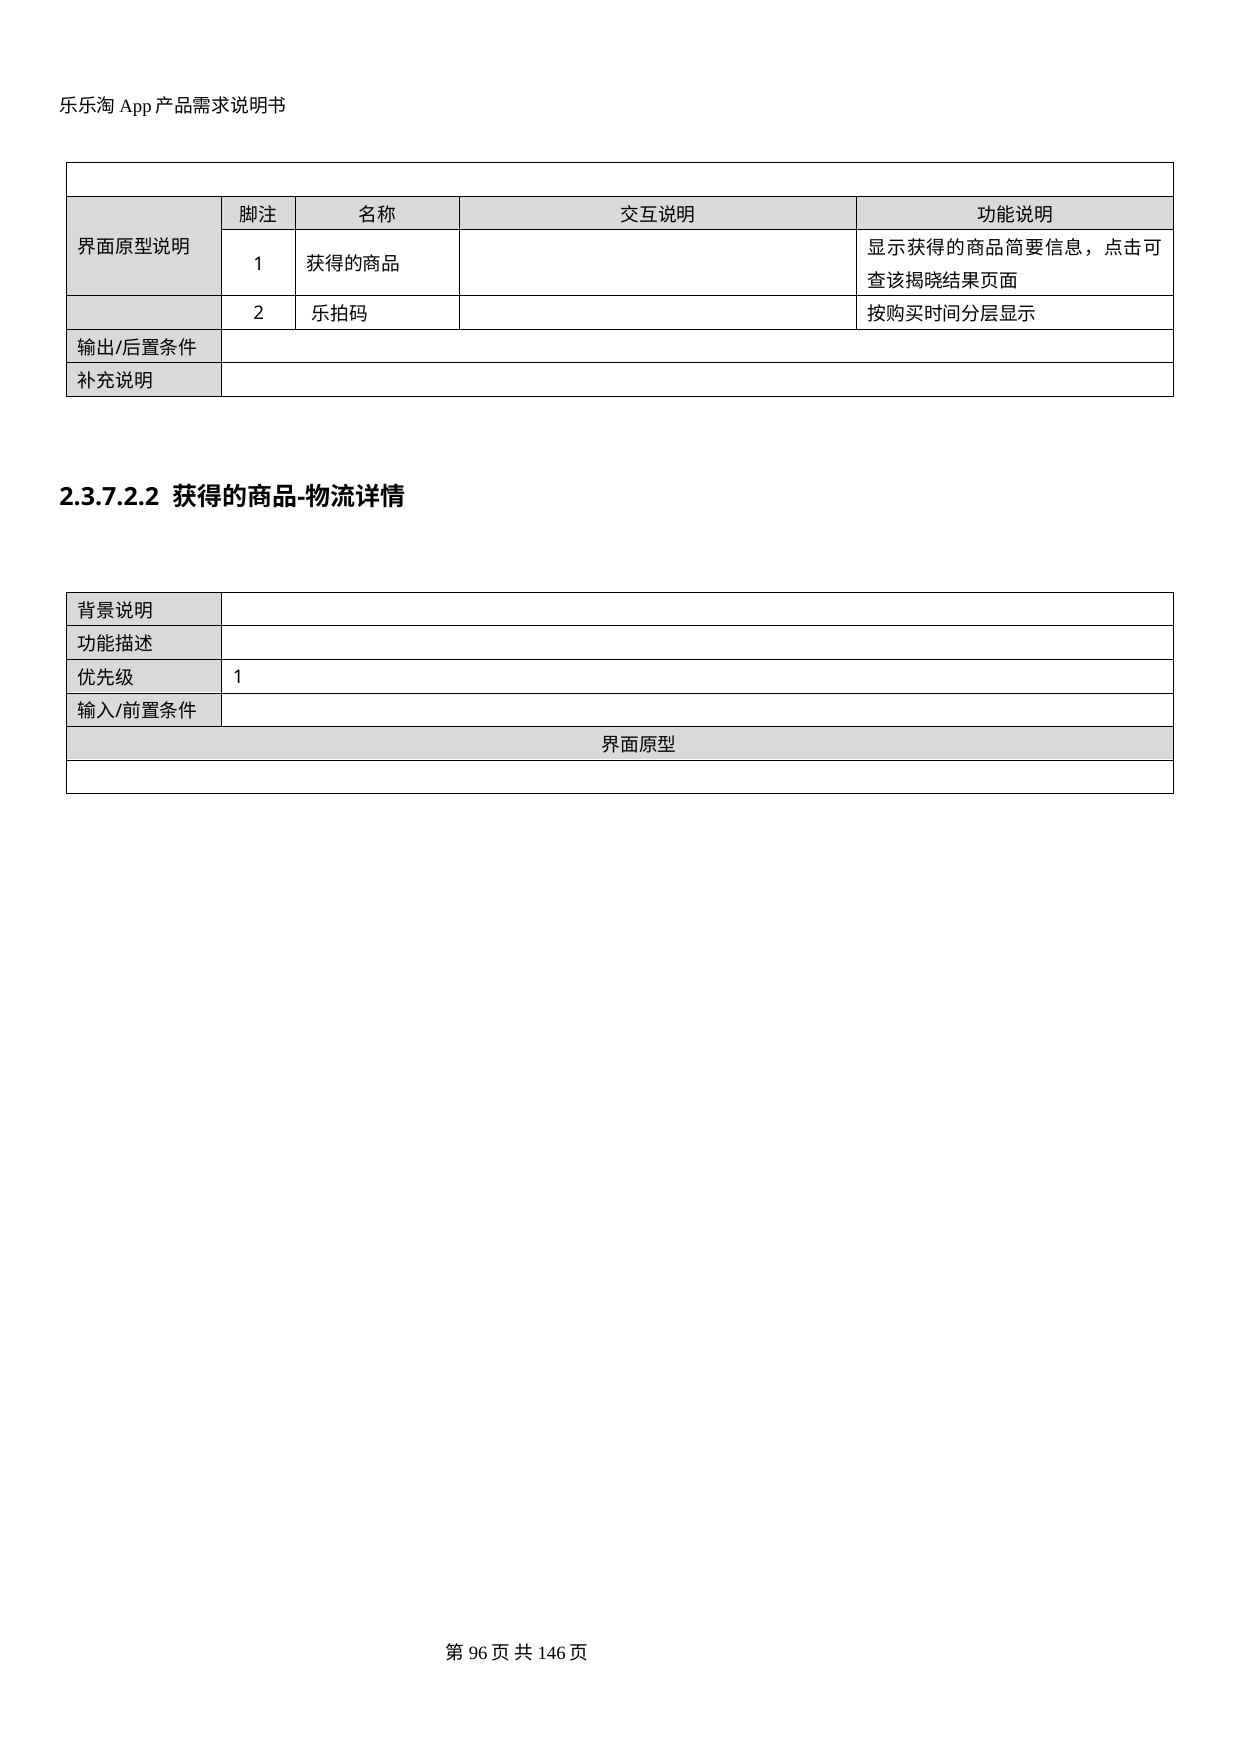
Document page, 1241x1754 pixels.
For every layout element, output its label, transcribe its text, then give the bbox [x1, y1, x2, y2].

table_cell [460, 296, 856, 329]
table_cell 显示获得的商品简要信息，点击可查该揭晓结果页面 [857, 230, 1173, 295]
table_cell 按购买时间分层显示 [857, 296, 1173, 329]
table_cell 界面原型 [67, 727, 1173, 759]
table_cell 优先级 [67, 660, 221, 692]
table_cell [460, 230, 856, 295]
table_cell [67, 761, 1173, 793]
table_cell [222, 363, 1173, 396]
table_cell 交互说明 [460, 197, 856, 229]
table_cell 输出/后置条件 [67, 330, 221, 362]
table_cell [222, 330, 1173, 362]
table_cell 功能描述 [67, 626, 221, 659]
table_cell 输入/前置条件 [67, 694, 221, 726]
table_header [222, 593, 1173, 625]
table_cell 2 [222, 296, 295, 329]
table_cell 乐拍码 [296, 296, 459, 329]
table_cell 1 [222, 230, 295, 295]
table_cell 获得的商品 [296, 230, 459, 295]
table_cell [222, 626, 1173, 659]
table_cell 界面原型说明 [67, 197, 221, 295]
table_cell [67, 296, 221, 329]
table_cell [67, 163, 1173, 196]
table_cell 1 [222, 660, 1173, 692]
table_cell 功能说明 [857, 197, 1173, 229]
table_cell 脚注 [222, 197, 295, 229]
table_cell 名称 [296, 197, 459, 229]
table_cell 补充说明 [67, 363, 221, 396]
table_cell [222, 694, 1173, 726]
table_header 背景说明 [67, 593, 221, 625]
text 2.3.7.2.2 获得的商品-物流详情 [59, 462, 1181, 527]
